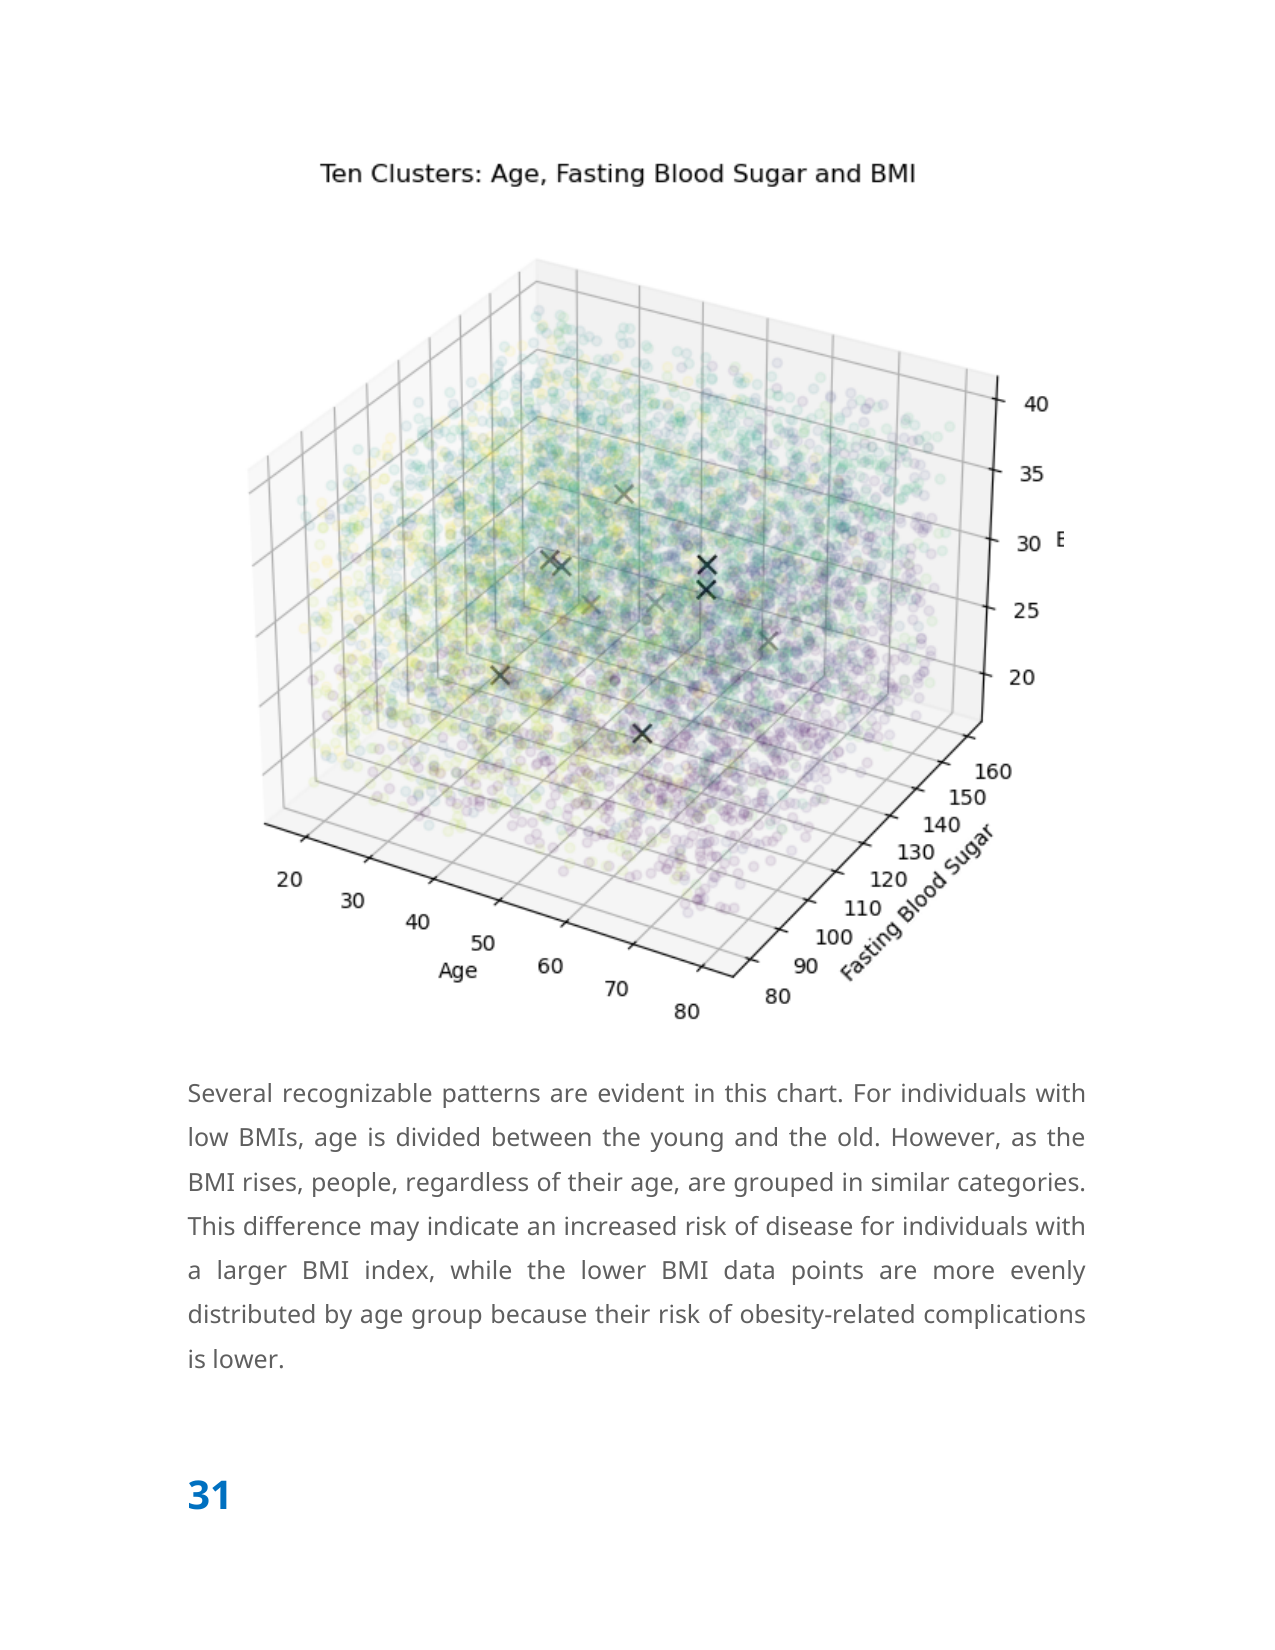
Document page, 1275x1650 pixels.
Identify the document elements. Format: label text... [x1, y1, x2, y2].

text Several recognizable patterns are evident in this chart. For individuals with low BMIs, age is divided between the young and the old. However, as the BMI rises, people, regardless of their age, are grouped in similar categories. This difference may indicate an increased risk of disease for individuals with a larger BMI index, while the lower BMI data points are more evenly distributed by age group because their risk of obesity-related complications is lower. [187, 1076, 1087, 1376]
picture [187, 150, 1064, 1045]
